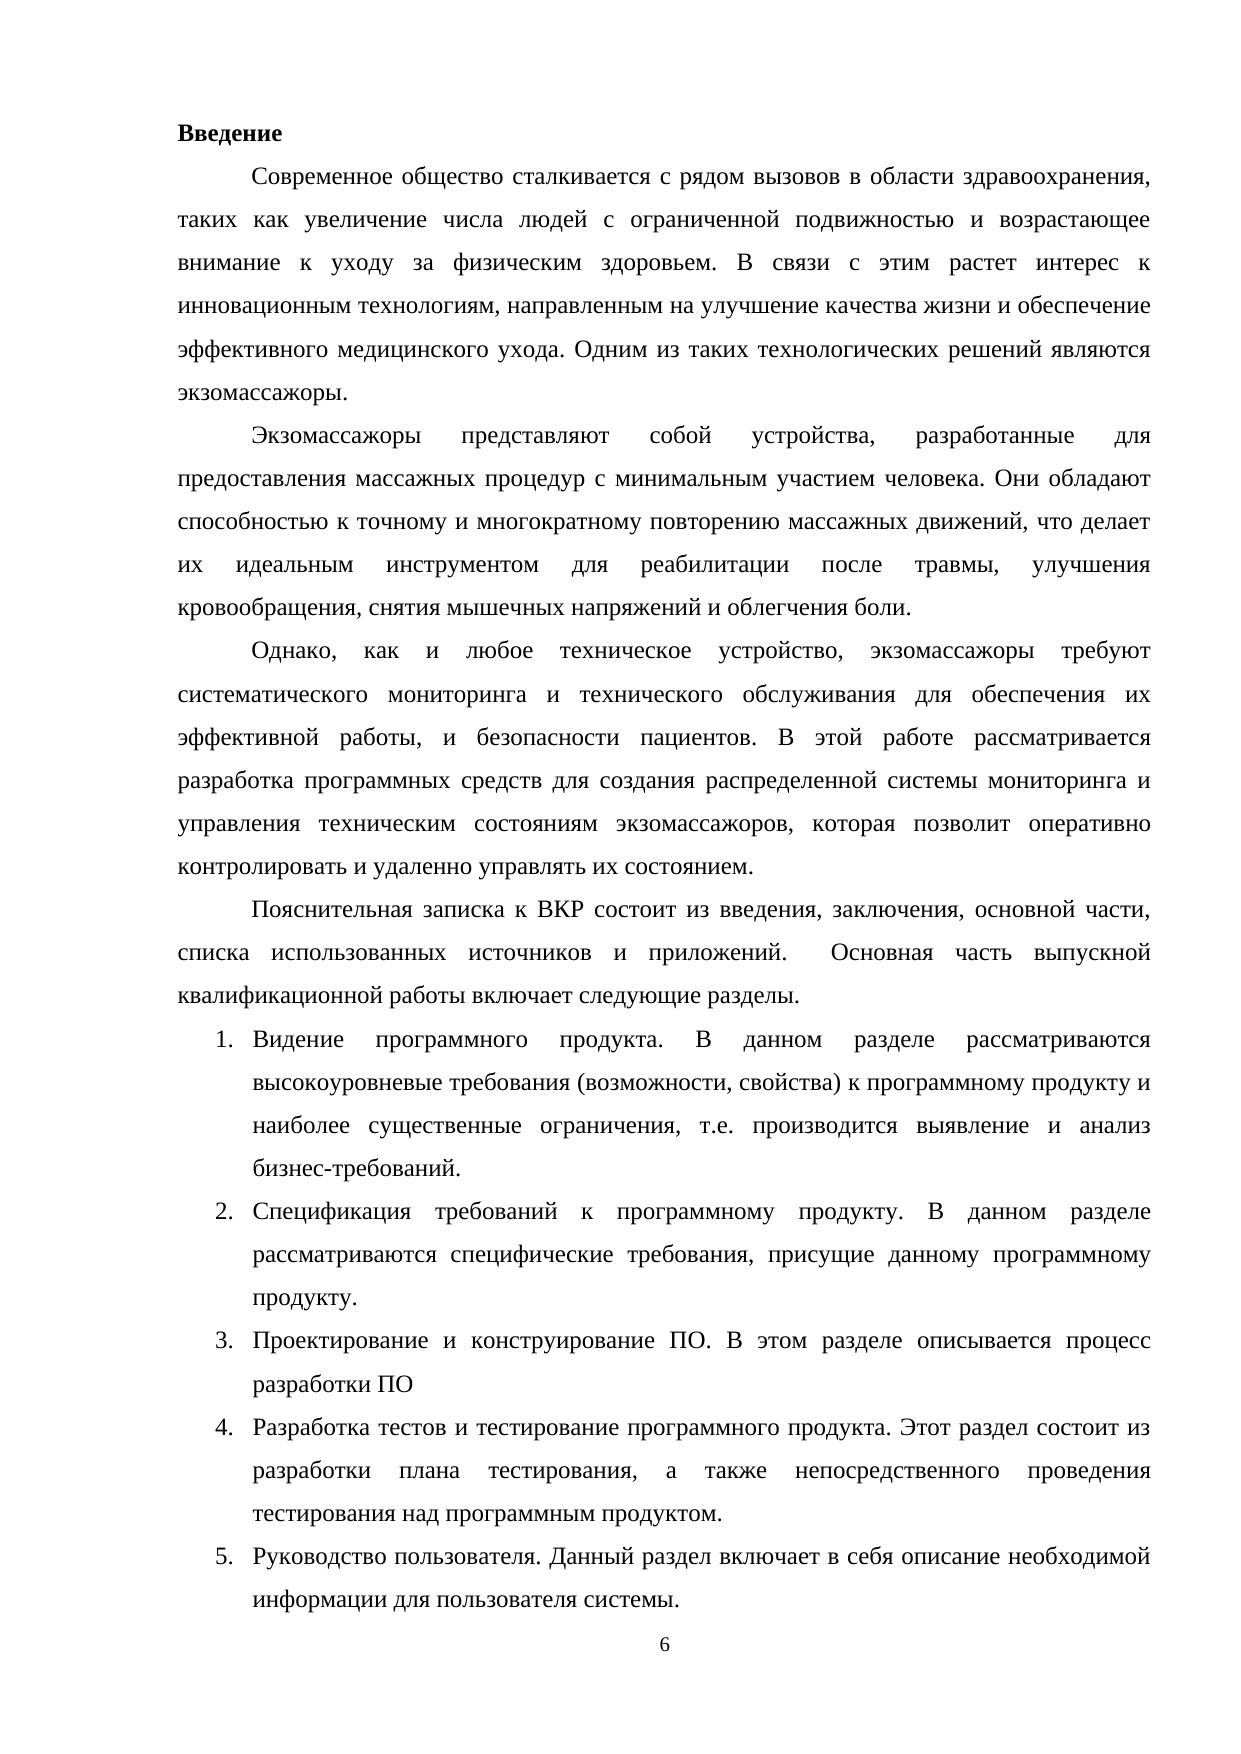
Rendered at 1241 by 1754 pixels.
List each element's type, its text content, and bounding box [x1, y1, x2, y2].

text Современное общество сталкивается с рядом вызовов в области здравоохранения, таких как увеличение числа людей с ограниченной подвижностью и возрастающее внимание к уходу за физическим здоровьем. В связи с этим растет интерес к инновационным технологиям, направленным на улучшение качества жизни и обеспечение эффективного медицинского ухода. Одним из таких технологических решений являются экзомассажоры. [177, 161, 1152, 406]
list Разработка тестов и тестирование программного продукта. Этот раздел состоит из разработки плана тестирования, а также непосредственного проведения тестирования над программным продуктом. [215, 1412, 1152, 1527]
list Руководство пользователя. Данный раздел включает в себя описание необходимой информации для пользователя системы. [215, 1541, 1152, 1613]
text Экзомассажоры представляют собой устройства, разработанные для предоставления массажных процедур с минимальным участием человека. Они обладают способностью к точному и многократному повторению массажных движений, что делает их идеальным инструментом для реабилитации после травмы, улучшения кровообращения, снятия мышечных напряжений и облегчения боли. [177, 420, 1152, 621]
subtitle Введение [177, 118, 1152, 147]
list Спецификация требований к программному продукту. В данном разделе рассматриваются специфические требования, присущие данному программному продукту. [215, 1196, 1152, 1311]
list Проектирование и конструирование ПО. В этом разделе описывается процесс разработки ПО [215, 1326, 1152, 1397]
text Однако, как и любое техническое устройство, экзомассажоры требуют систематического мониторинга и технического обслуживания для обеспечения их эффективной работы, и безопасности пациентов. В этой работе рассматривается разработка программных средств для создания распределенной системы мониторинга и управления техническим состояниям экзомассажоров, которая позволит оперативно контролировать и удаленно управлять их состоянием. [177, 636, 1152, 880]
text Пояснительная записка к ВКР состоит из введения, заключения, основной части, списка использованных источников и приложений. Основная часть выпускной квалификационной работы включает следующие разделы. [177, 894, 1152, 1009]
list Видение программного продукта. В данном разделе рассматриваются высокоуровневые требования (возможности, свойства) к программному продукту и наиболее существенные ограничения, т.е. производится выявление и анализ бизнес-требований. [215, 1024, 1152, 1182]
